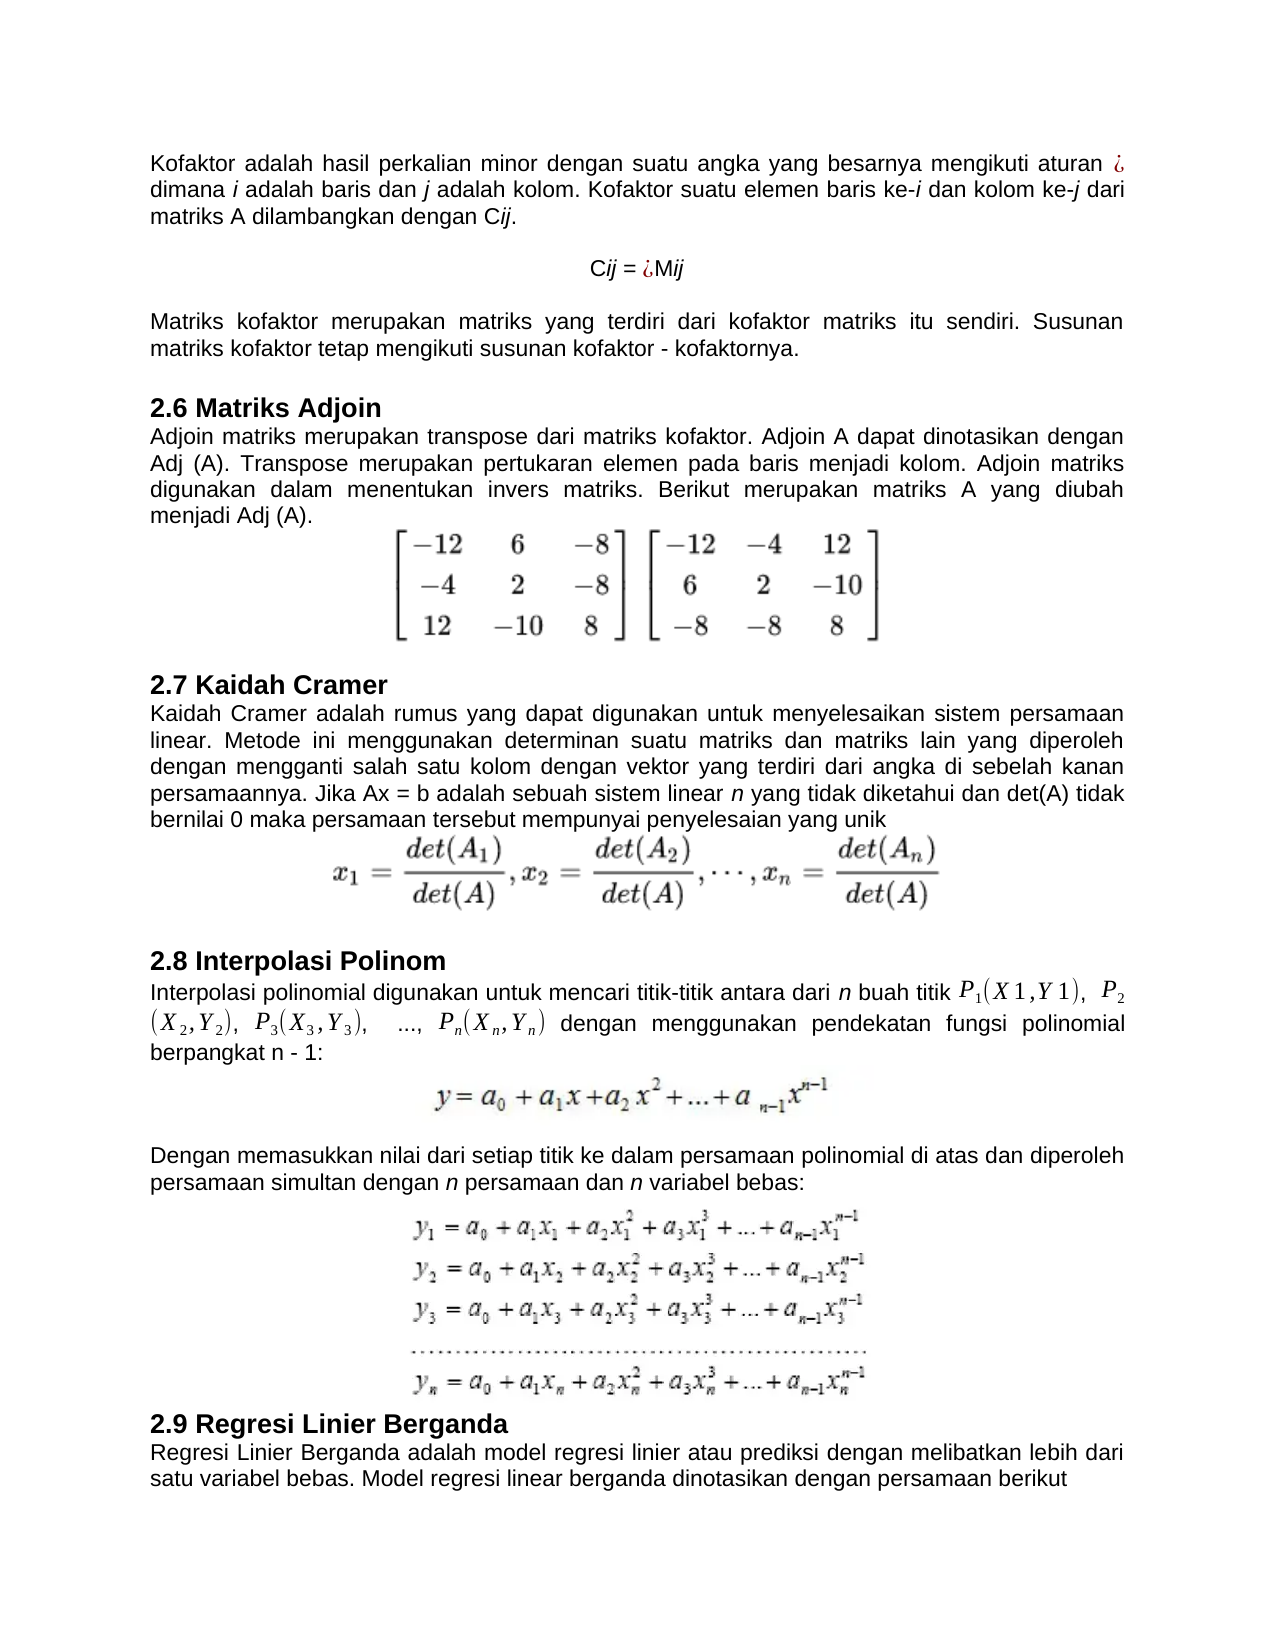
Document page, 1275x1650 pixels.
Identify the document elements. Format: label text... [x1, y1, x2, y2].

text 2.7 Kaidah Cramer [150, 669, 1125, 700]
text Adjoin matriks merupakan transpose dari matriks kofaktor. Adjoin A dapat dinotasikan dengan Adj (A). Transpose merupakan pertukaran elemen pada baris menjadi kolom. Adjoin matriks digunakan dalam menentukan invers matriks. Berikut merupakan matriks A yang diubah menjadi Adj (A). [150, 423, 1125, 529]
text 2.6 Matriks Adjoin [150, 392, 1125, 423]
picture [400, 1065, 875, 1143]
text Regresi Linier Berganda adalah model regresi linier atau prediksi dengan melibatkan lebih dari satu variabel bebas. Model regresi linear berganda dinotasikan dengan persamaan berikut [150, 1439, 1125, 1492]
picture [397, 1195, 878, 1408]
text Matriks kofaktor merupakan matriks yang terdiri dari kofaktor matriks itu sendiri. Susunan matriks kofaktor tetap mengikuti susunan kofaktor - kofaktornya. [150, 308, 1125, 361]
picture [640, 528, 888, 643]
text Interpolasi polinomial digunakan untuk mencari titik-titik antara dari n buah titik , , , ..., dengan menggunakan pendekatan fungsi polinomial berpangkat n - 1: [150, 976, 1125, 1066]
picture [387, 528, 635, 643]
text Cij = Mij [150, 255, 1125, 282]
text Kaidah Cramer adalah rumus yang dapat digunakan untuk menyelesaikan sistem persamaan linear. Metode ini menggunakan determinan suatu matriks dan matriks lain yang diperoleh dengan mengganti salah satu kolom dengan vektor yang terdiri dari angka di sebelah kanan persamaannya. Jika Ax = b adalah sebuah sistem linear n yang tidak diketahui dan det(A) tidak bernilai 0 maka persamaan tersebut mempunyai penyelesaian yang unik [150, 700, 1125, 832]
picture [332, 832, 943, 914]
text Dengan memasukkan nilai dari setiap titik ke dalam persamaan polinomial di atas dan diperoleh persamaan simultan dengan n persamaan dan n variabel bebas: [150, 1142, 1125, 1195]
text 2.8 Interpolasi Polinom [150, 945, 1125, 976]
text Kofaktor adalah hasil perkalian minor dengan suatu angka yang besarnya mengikuti aturan dimana i adalah baris dan j adalah kolom. Kofaktor suatu elemen baris ke-i dan kolom ke-j dari matriks A dilambangkan dengan Cij. [150, 150, 1125, 229]
text 2.9 Regresi Linier Berganda [150, 1408, 1125, 1439]
